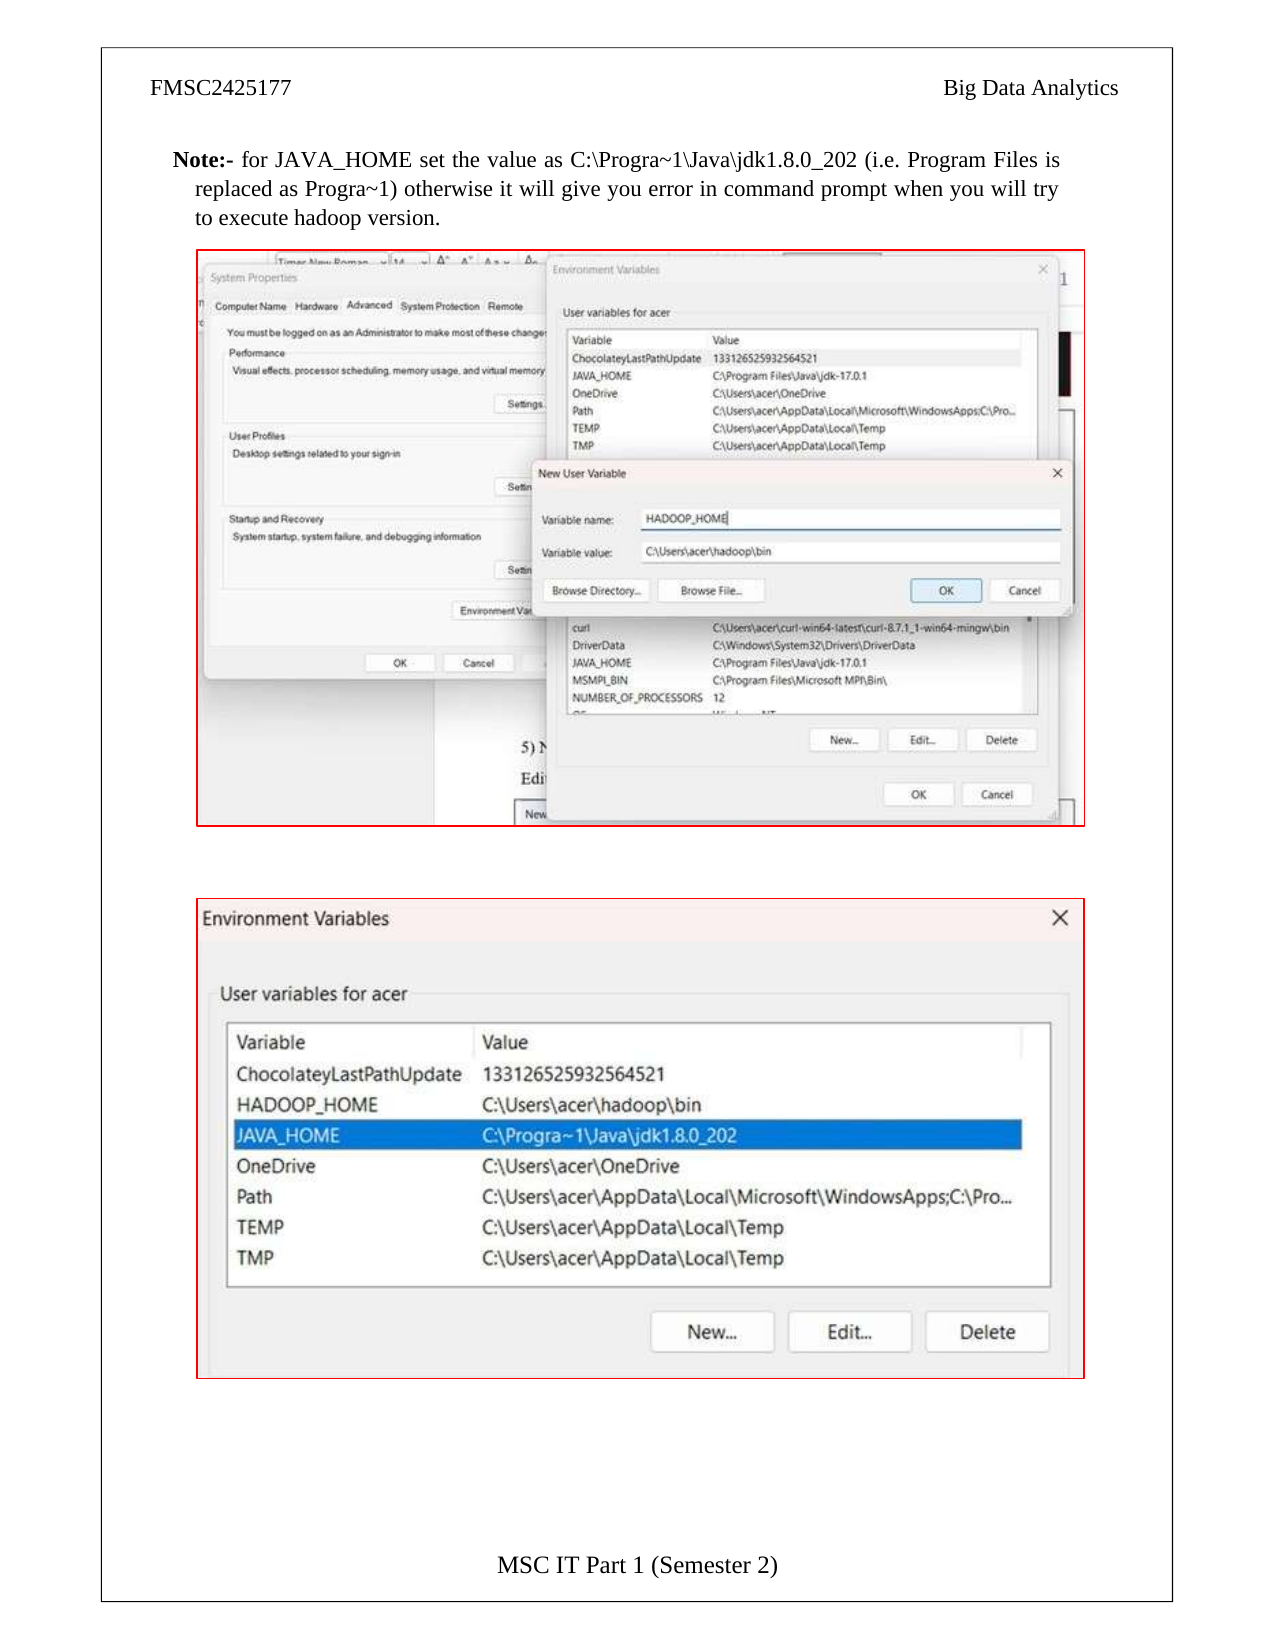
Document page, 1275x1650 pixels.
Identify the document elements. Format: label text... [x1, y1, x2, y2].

picture [198, 899, 1083, 1378]
picture [198, 251, 1084, 825]
text Note:- for JAVA_HOME set the value as C:\Progra~1\Java\jdk1.8.0_202 (i.e. Program Files is replaced as Progra~1) otherwise it will give you error in command prompt when you will try to execute hadoop version. [173, 146, 1061, 230]
